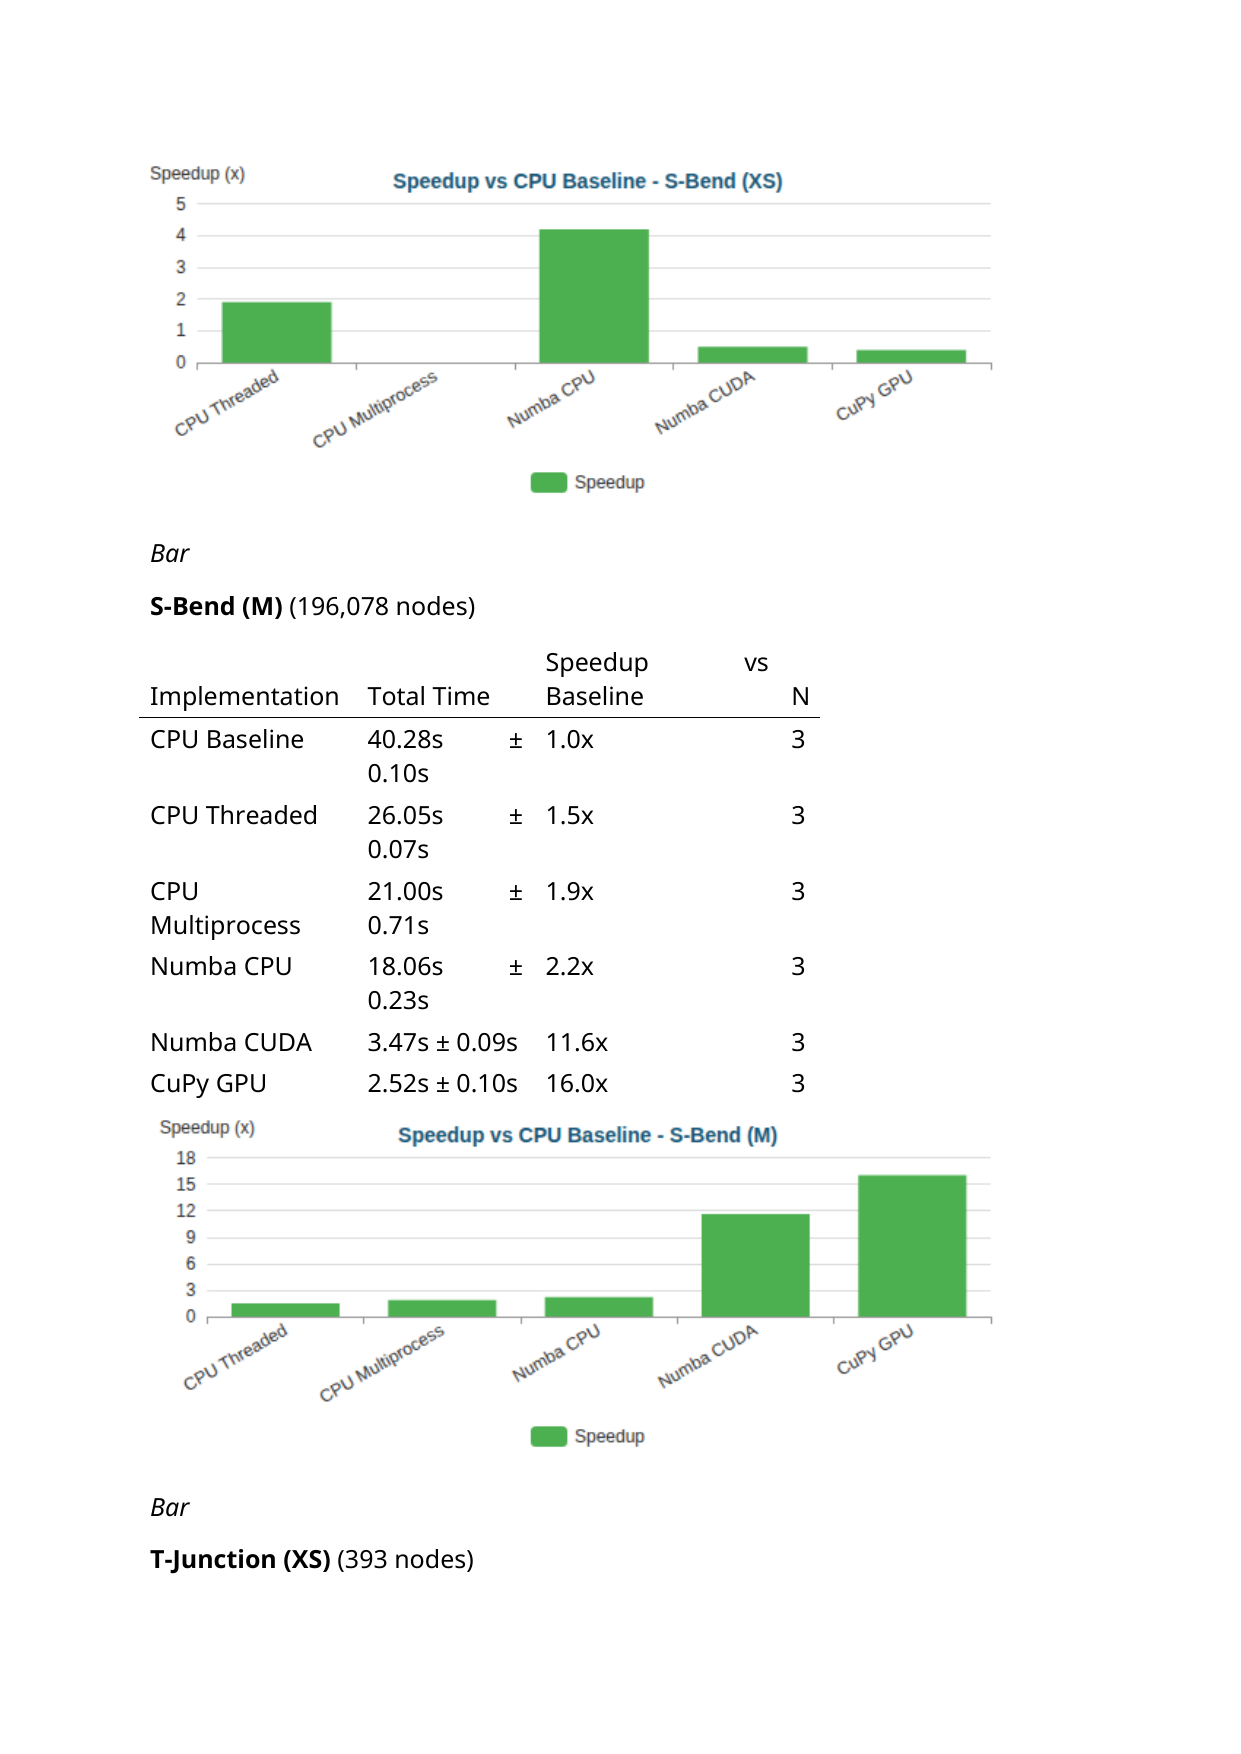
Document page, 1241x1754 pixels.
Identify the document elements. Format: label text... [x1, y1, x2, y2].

text Bar [150, 535, 1120, 569]
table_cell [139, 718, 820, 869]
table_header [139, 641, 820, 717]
text T-Junction (XS) (393 nodes) [150, 1542, 1120, 1576]
picture [150, 1103, 1025, 1469]
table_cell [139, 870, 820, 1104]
text S-Bend (M) (196,078 nodes) [150, 588, 1120, 622]
picture [150, 150, 1025, 515]
text Bar [150, 1489, 1120, 1523]
